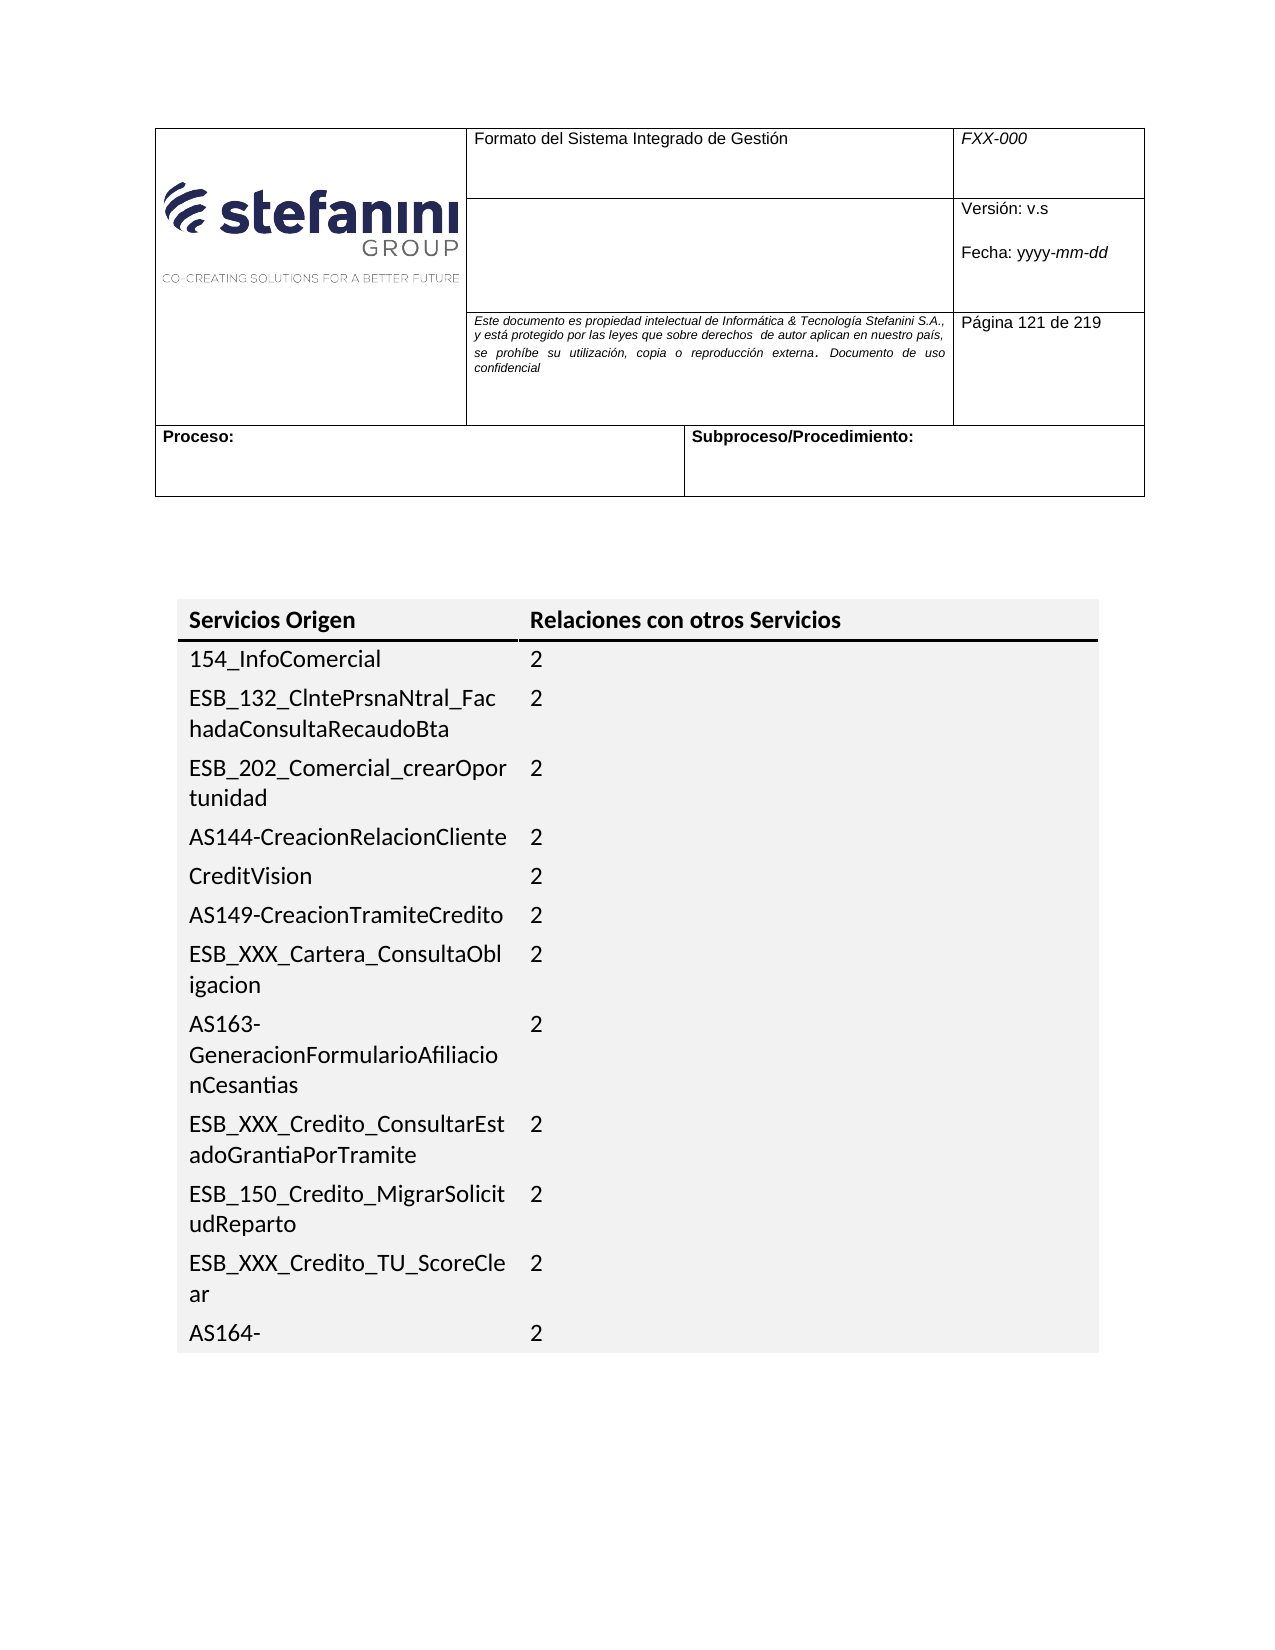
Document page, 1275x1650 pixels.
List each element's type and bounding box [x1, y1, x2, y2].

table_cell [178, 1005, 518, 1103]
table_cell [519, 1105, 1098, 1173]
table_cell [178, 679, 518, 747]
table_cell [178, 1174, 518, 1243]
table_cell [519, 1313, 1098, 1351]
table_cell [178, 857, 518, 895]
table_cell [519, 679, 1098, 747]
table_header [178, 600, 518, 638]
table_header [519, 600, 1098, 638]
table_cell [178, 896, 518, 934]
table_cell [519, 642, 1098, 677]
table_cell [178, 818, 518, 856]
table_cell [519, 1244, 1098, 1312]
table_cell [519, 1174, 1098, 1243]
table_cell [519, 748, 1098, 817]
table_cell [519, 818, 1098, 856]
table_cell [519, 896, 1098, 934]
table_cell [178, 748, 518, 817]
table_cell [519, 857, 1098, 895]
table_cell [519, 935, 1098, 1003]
picture [162, 182, 460, 286]
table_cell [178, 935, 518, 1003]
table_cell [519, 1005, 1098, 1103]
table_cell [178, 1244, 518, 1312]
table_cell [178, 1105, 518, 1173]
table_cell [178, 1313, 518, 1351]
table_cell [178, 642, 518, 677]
